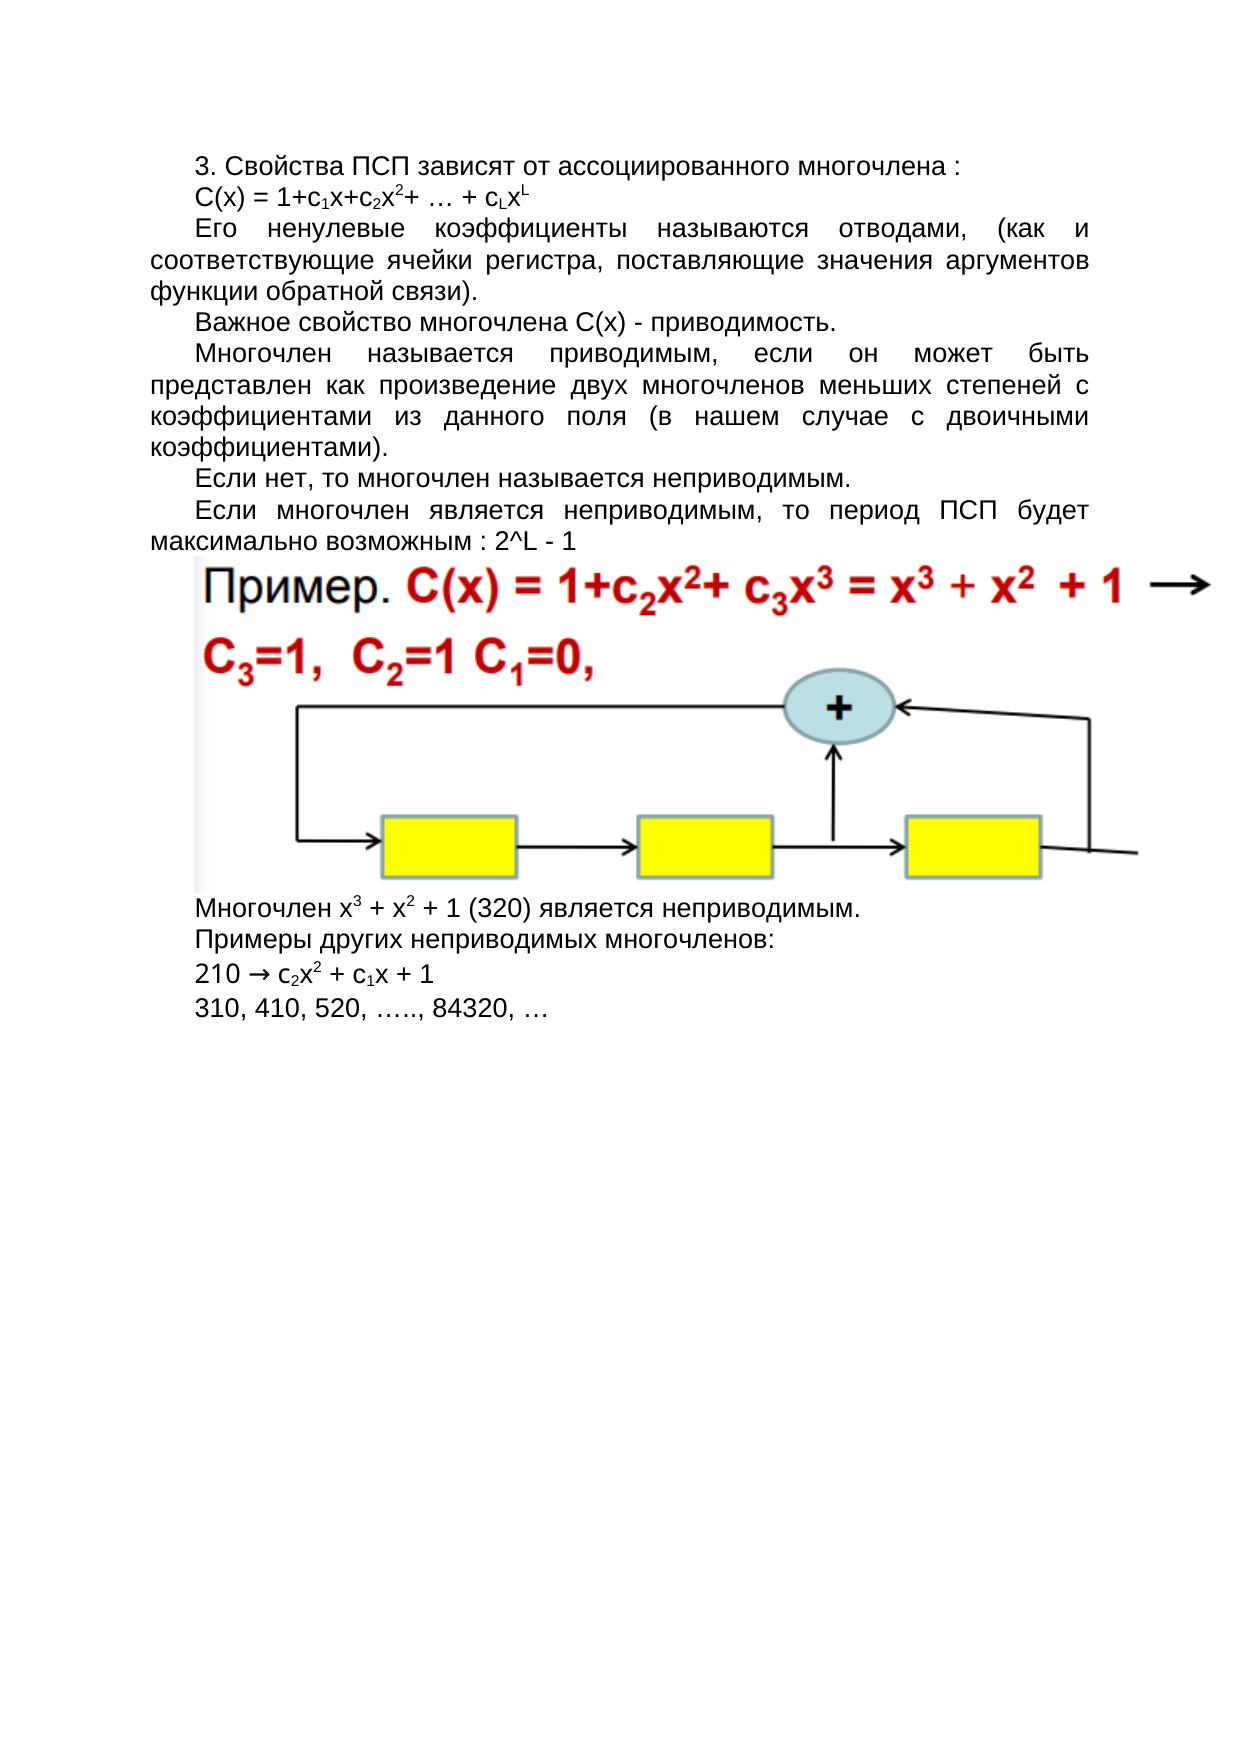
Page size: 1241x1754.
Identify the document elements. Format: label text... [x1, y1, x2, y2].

text 310, 410, 520, ….., 84320, … [150, 992, 1090, 1023]
text Многочлен называется приводимым, если он может быть представлен как произведение двух многочленов меньших степеней с коэффициентами из данного поля (в нашем случае с двоичными коэффициентами). [150, 337, 1090, 462]
text Примеры других неприводимых многочленов: [150, 923, 1090, 955]
picture [194, 556, 1241, 893]
text Если нет, то многочлен называется неприводимым. [150, 462, 1090, 494]
text Многочлен x3 + x2 + 1 (320) является неприводимым. [150, 892, 1090, 923]
text 3. Свойства ПСП зависят от ассоциированного многочлена : [150, 150, 1090, 181]
text Если многочлен является неприводимым, то период ПСП будет максимально возможным : 2^L - 1 [150, 494, 1090, 556]
text Его ненулевые коэффициенты называются отводами, (как и соответствующие ячейки регистра, поставляющие значения аргументов функции обратной связи). [150, 212, 1090, 306]
text C(x) = 1+c1x+c2x2+ … + cLxL [150, 181, 1090, 212]
text 210 → c2x2 + c1x + 1 [150, 955, 1090, 992]
text Важное свойство многочлена C(x) - приводимость. [150, 306, 1090, 337]
